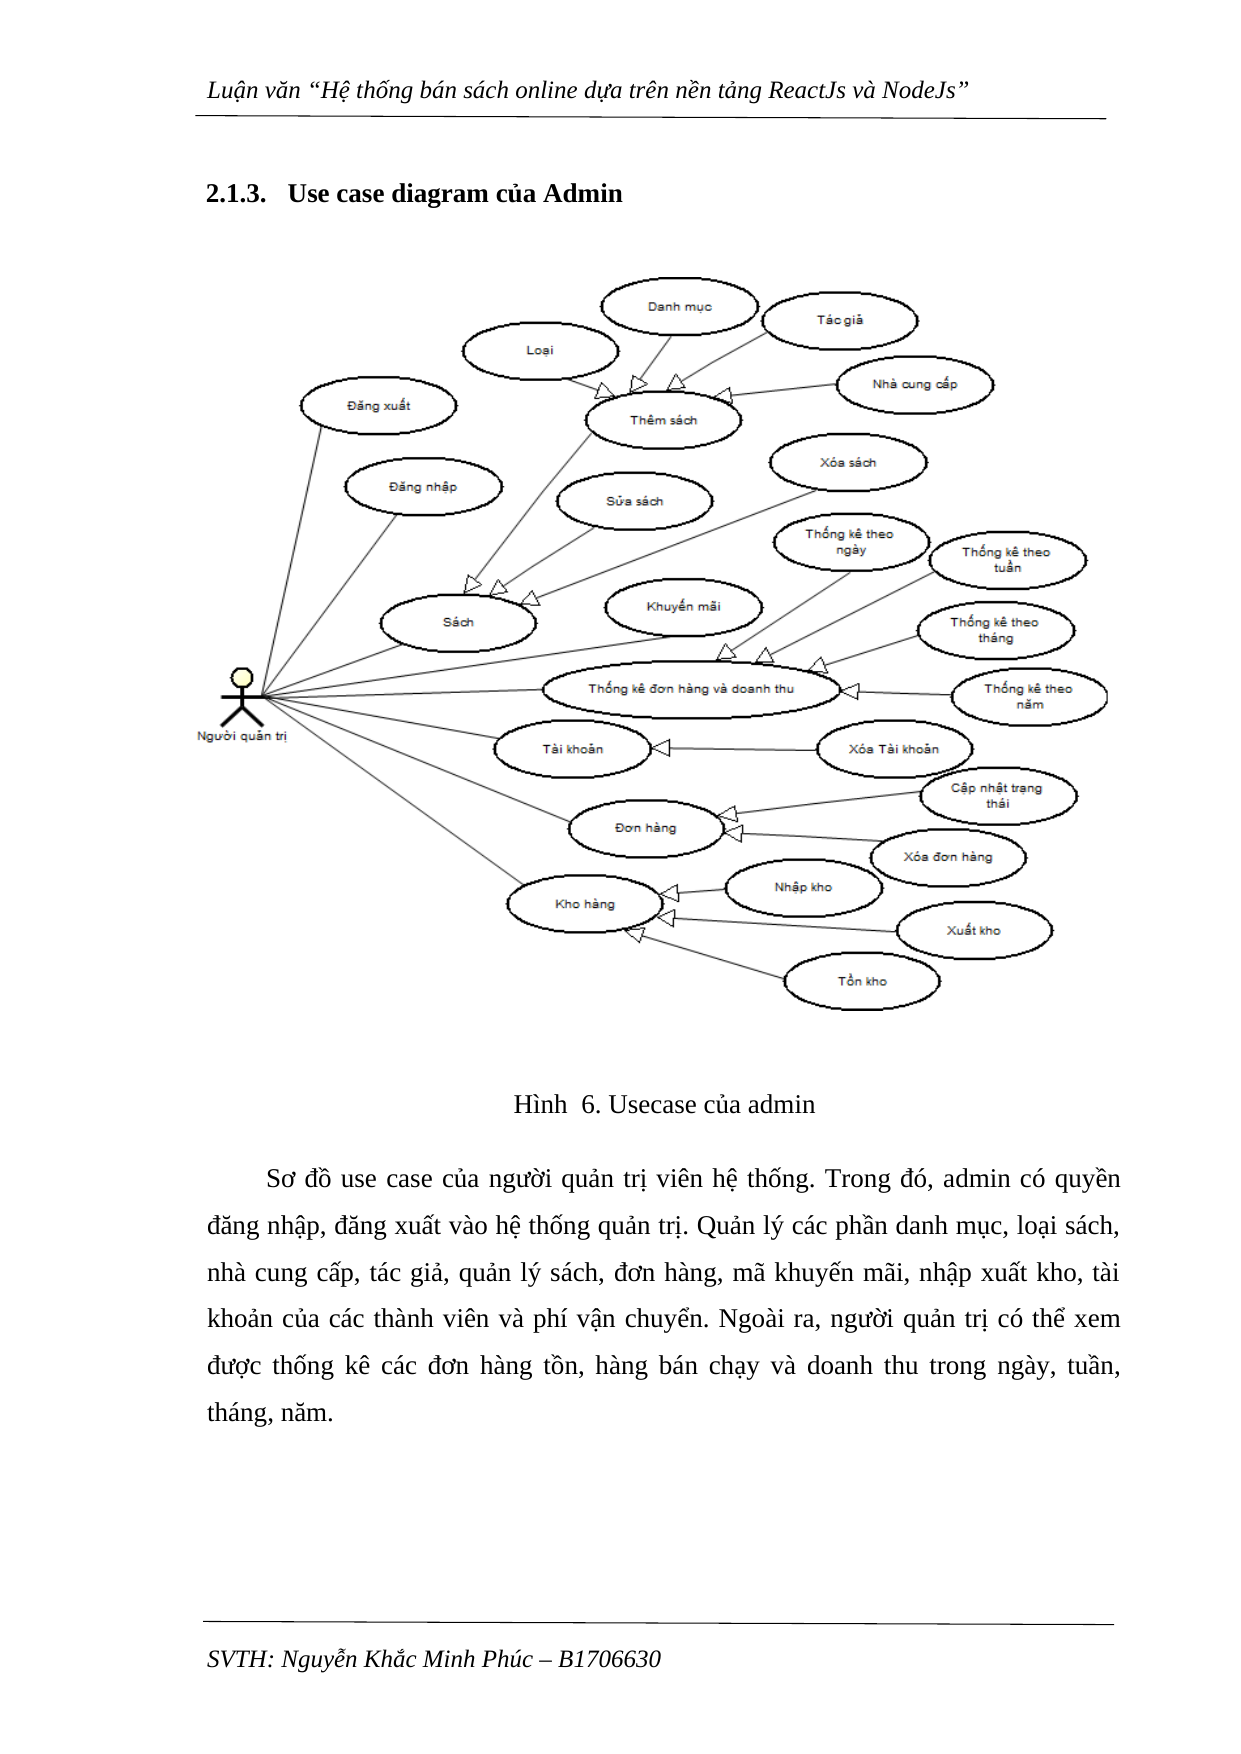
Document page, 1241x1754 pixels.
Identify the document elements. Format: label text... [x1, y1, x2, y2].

picture [192, 277, 1108, 1011]
text Hình 6. Usecase của admin [207, 1088, 1122, 1119]
text Sơ đồ use case của người quản trị viên hệ thống. Trong đó, admin có quyền đăng nhập, đăng xuất vào hệ thống quản trị. Quản lý các phần danh mục, loại sách, nhà cung cấp, tác giả, quản lý sách, đơn hàng, mã khuyến mãi, nhập xuất kho, tài khoản của các thành viên và phí vận chuyển. Ngoài ra, người quản trị có thể xem được thống kê các đơn hàng tồn, hàng bán chạy và doanh thu trong ngày, tuần, tháng, năm. [207, 1162, 1122, 1427]
list Use case diagram của Admin [206, 177, 1122, 208]
